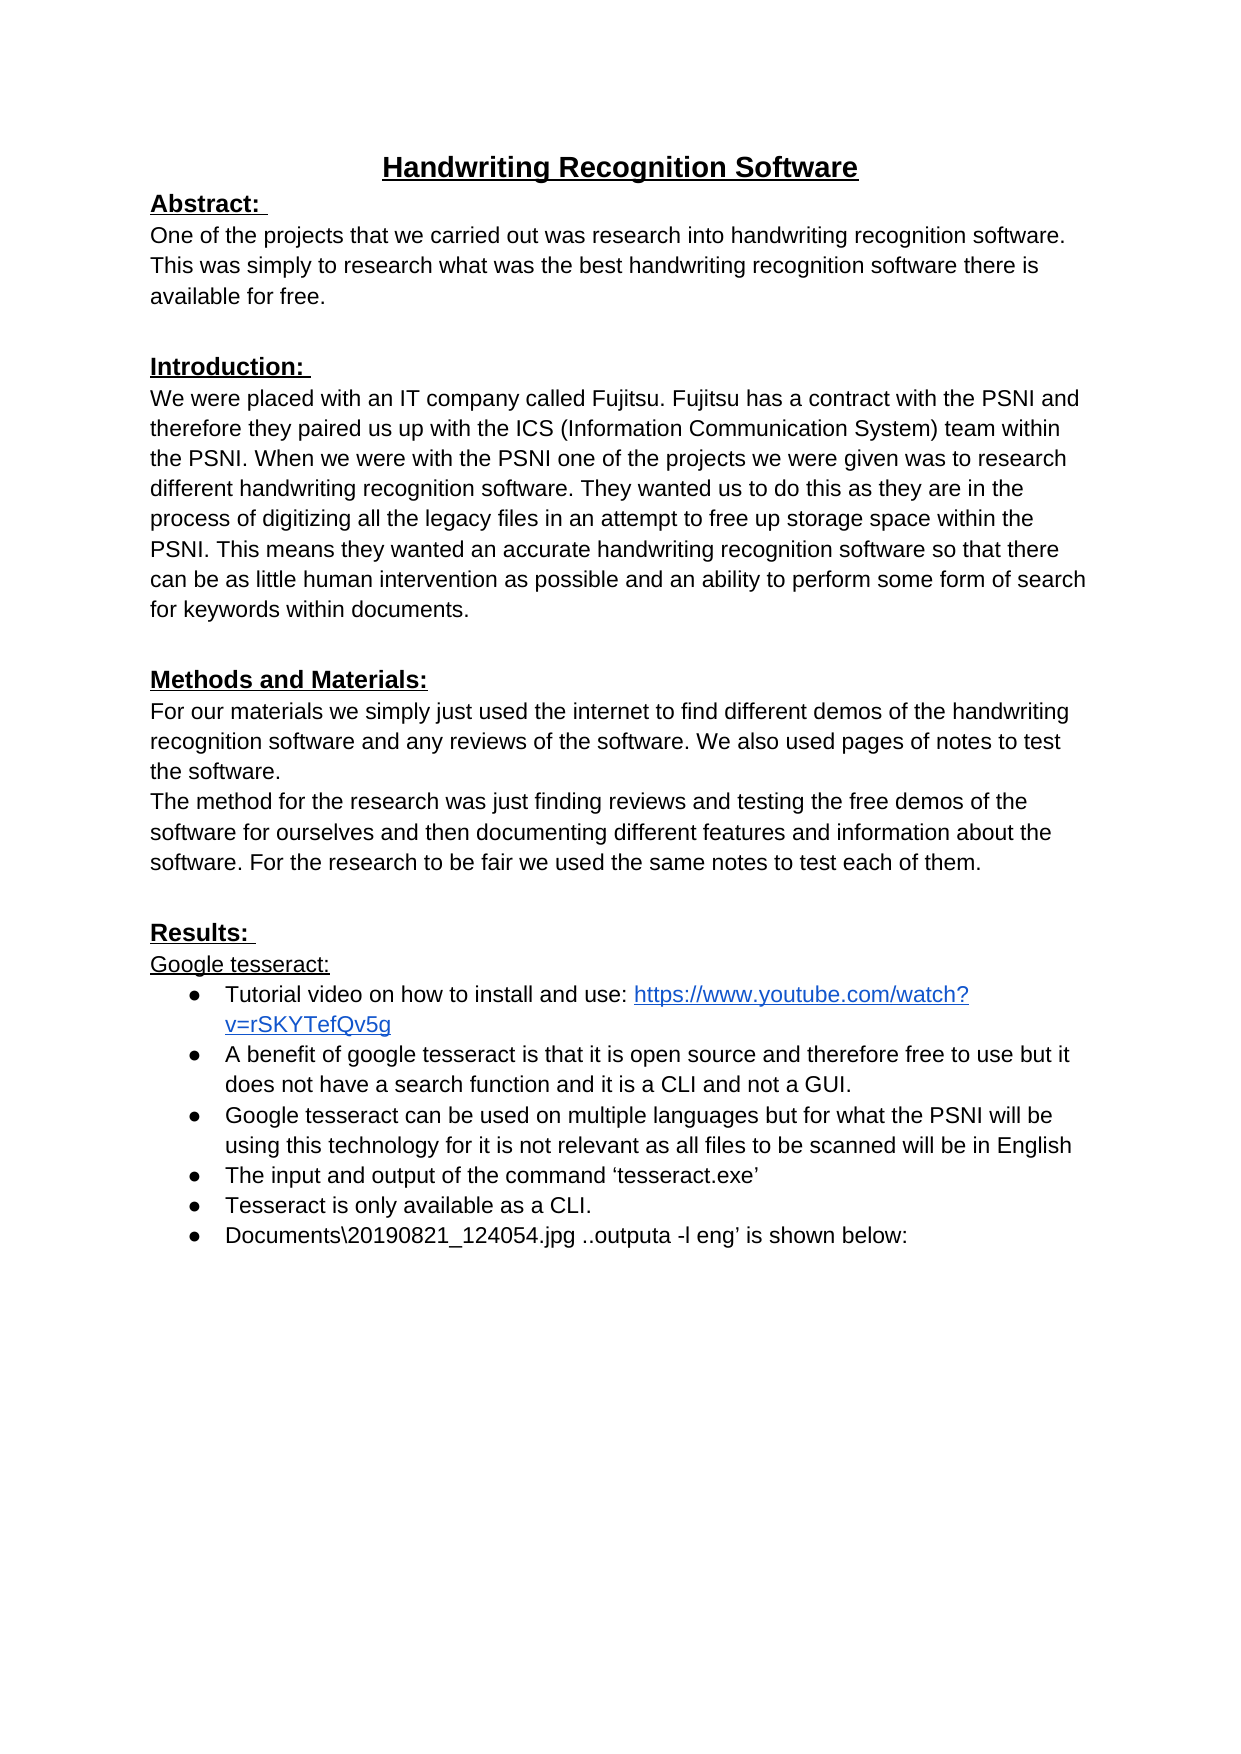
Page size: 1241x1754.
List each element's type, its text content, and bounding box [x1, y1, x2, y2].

text Methods and Materials: [150, 665, 1090, 693]
text Results: [150, 917, 1090, 946]
text We were placed with an IT company called Fujitsu. Fujitsu has a contract with the PSNI and therefore they paired us up with the ICS (Information Communication System) team within the PSNI. When we were with the PSNI one of the projects we were given was to research different handwriting recognition software. They wanted us to do this as they are in the process of digitizing all the legacy files in an attempt to free up storage space within the PSNI. This means they wanted an accurate handwriting recognition software so that there can be as little human intervention as possible and an ability to perform some form of search for keywords within documents. [150, 384, 1090, 622]
list Google tesseract can be used on multiple languages but for what the PSNI will be using this technology for it is not relevant as all files to be scanned will be in English [187, 1102, 1090, 1158]
list Tutorial video on how to install and use: https://www.youtube.com/watch?v=rSKYTefQv5g [187, 981, 1090, 1037]
text Google tesseract: [150, 951, 1090, 977]
list Documents\20190821_124054.jpg ..outputa -l eng’ is shown below: [187, 1222, 1090, 1249]
text The method for the research was just finding reviews and testing the free demos of the software for ourselves and then documenting different features and information about the software. For the research to be fair we used the same notes to test each of them. [150, 788, 1090, 875]
list Tesseract is only available as a CLI. [187, 1192, 1090, 1218]
text One of the projects that we carried out was research into handwriting recognition software. This was simply to research what was the best handwriting recognition software there is available for free. [150, 222, 1090, 309]
text Handwriting Recognition Software [150, 150, 1090, 183]
text Abstract: [150, 188, 1090, 217]
list A benefit of google tesseract is that it is open source and therefore free to use but it does not have a search function and it is a CLI and not a GUI. [187, 1041, 1090, 1098]
list The input and output of the command ‘tesseract.exe’ [187, 1162, 1090, 1188]
text For our materials we simply just used the internet to find different demos of the handwriting recognition software and any reviews of the software. We also used pages of notes to test the software. [150, 698, 1090, 784]
text Introduction: [150, 351, 1090, 380]
